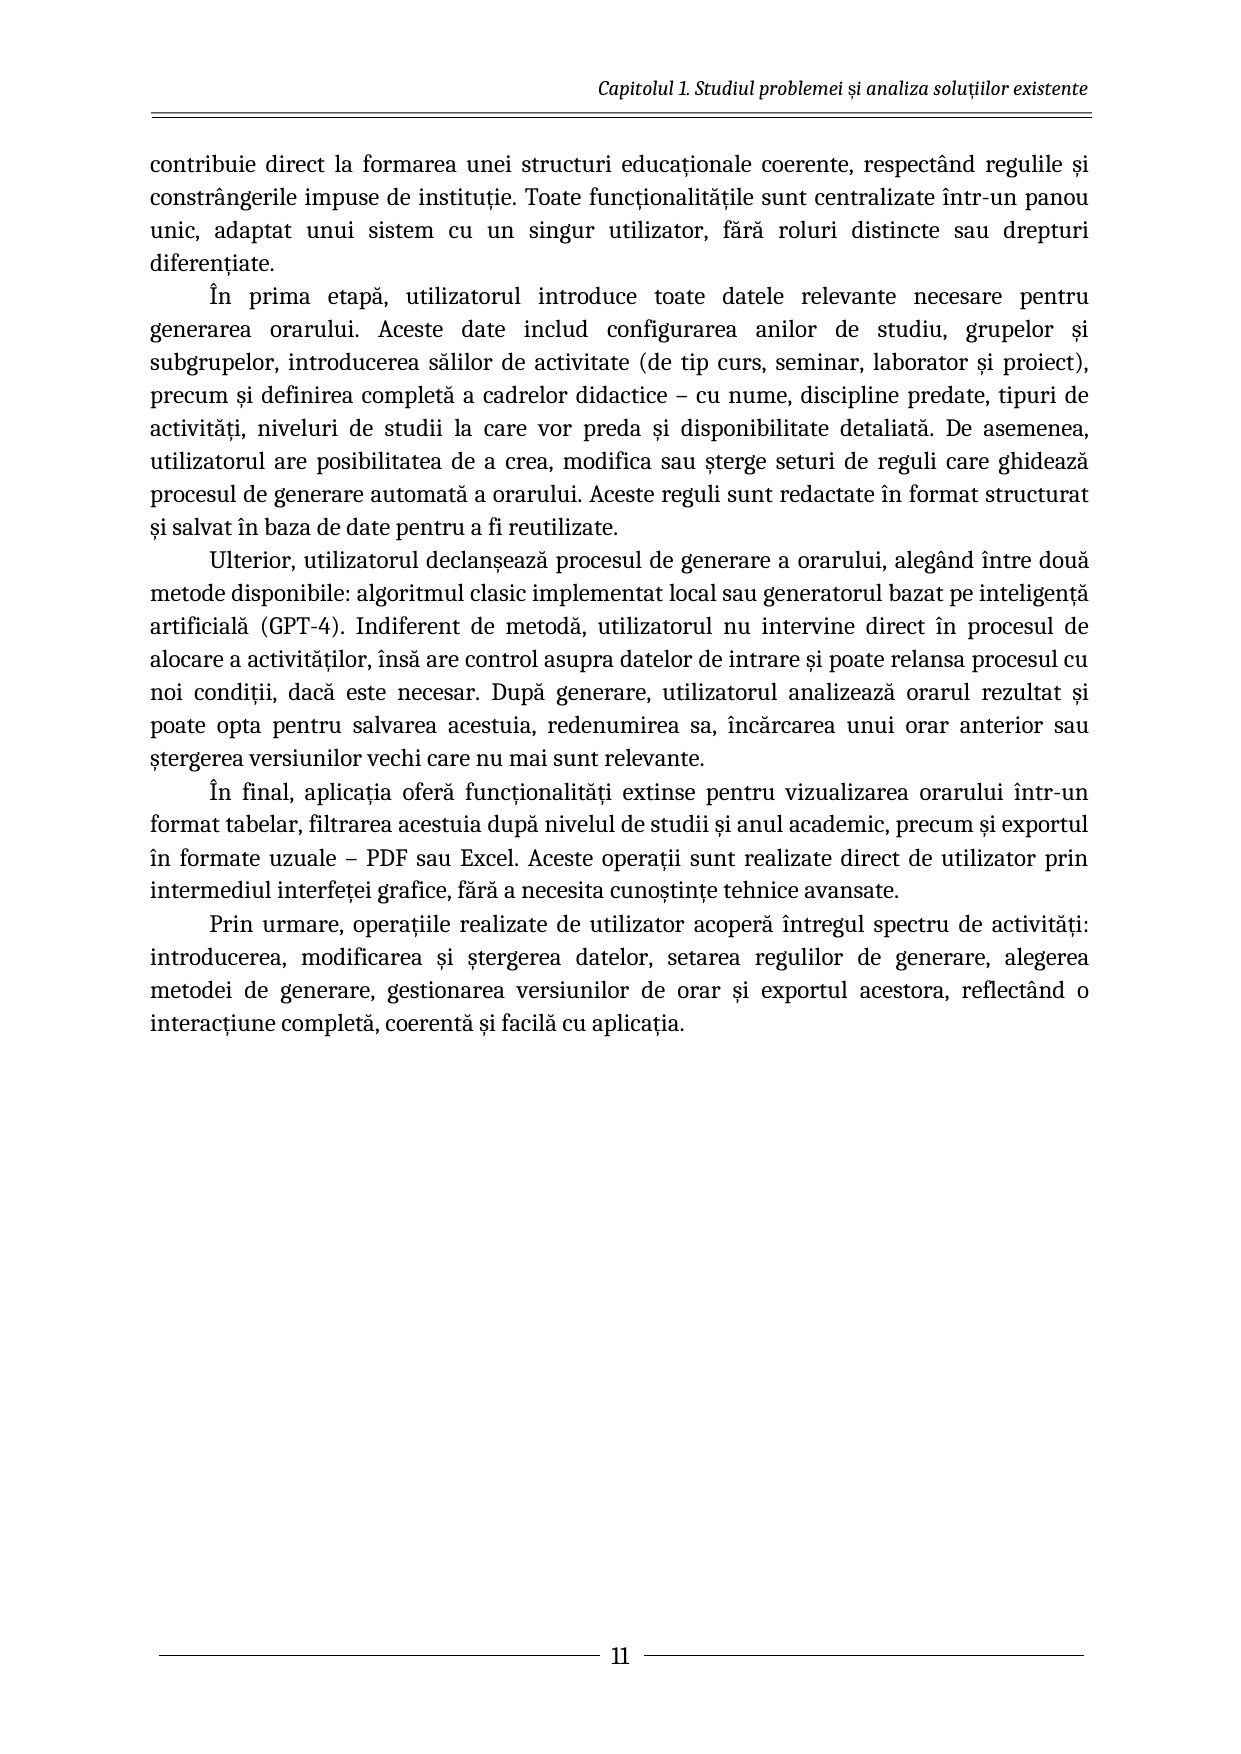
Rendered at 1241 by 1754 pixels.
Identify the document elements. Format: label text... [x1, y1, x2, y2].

text În final, aplicația oferă funcționalități extinse pentru vizualizarea orarului într-un format tabelar, filtrarea acestuia după nivelul de studii și anul academic, precum și exportul în formate uzuale – PDF sau Excel. Aceste operații sunt realizate direct de utilizator prin intermediul interfeței grafice, fără a necesita cunoștințe tehnice avansate. [150, 777, 1090, 905]
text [150, 150, 1090, 278]
text Prin urmare, operațiile realizate de utilizator acoperă întregul spectru de activități: introducerea, modificarea și ștergerea datelor, setarea regulilor de generare, alegerea metodei de generare, gestionarea versiunilor de orar și exportul acestora, reflectând o interacțiune completă, coerentă și facilă cu aplicația. [150, 909, 1090, 1037]
text Ulterior, utilizatorul declanșează procesul de generare a orarului, alegând între două metode disponibile: algoritmul clasic implementat local sau generatorul bazat pe inteligență artificială (GPT-4). Indiferent de metodă, utilizatorul nu intervine direct în procesul de alocare a activităților, însă are control asupra datelor de intrare și poate relansa procesul cu noi condiții, dacă este necesar. După generare, utilizatorul analizează orarul rezultat și poate opta pentru salvarea acestuia, redenumirea sa, încărcarea unui orar anterior sau ștergerea versiunilor vechi care nu mai sunt relevante. [150, 546, 1090, 773]
text În prima etapă, utilizatorul introduce toate datele relevante necesare pentru generarea orarului. Aceste date includ configurarea anilor de studiu, grupelor și subgrupelor, introducerea sălilor de activitate (de tip curs, seminar, laborator și proiect), precum și definirea completă a cadrelor didactice – cu nume, discipline predate, tipuri de activități, niveluri de studii la care vor preda și disponibilitate detaliată. De asemenea, utilizatorul are posibilitatea de a crea, modifica sau șterge seturi de reguli care ghidează procesul de generare automată a orarului. Aceste reguli sunt redactate în format structurat și salvat în baza de date pentru a fi reutilizate. [150, 282, 1090, 542]
